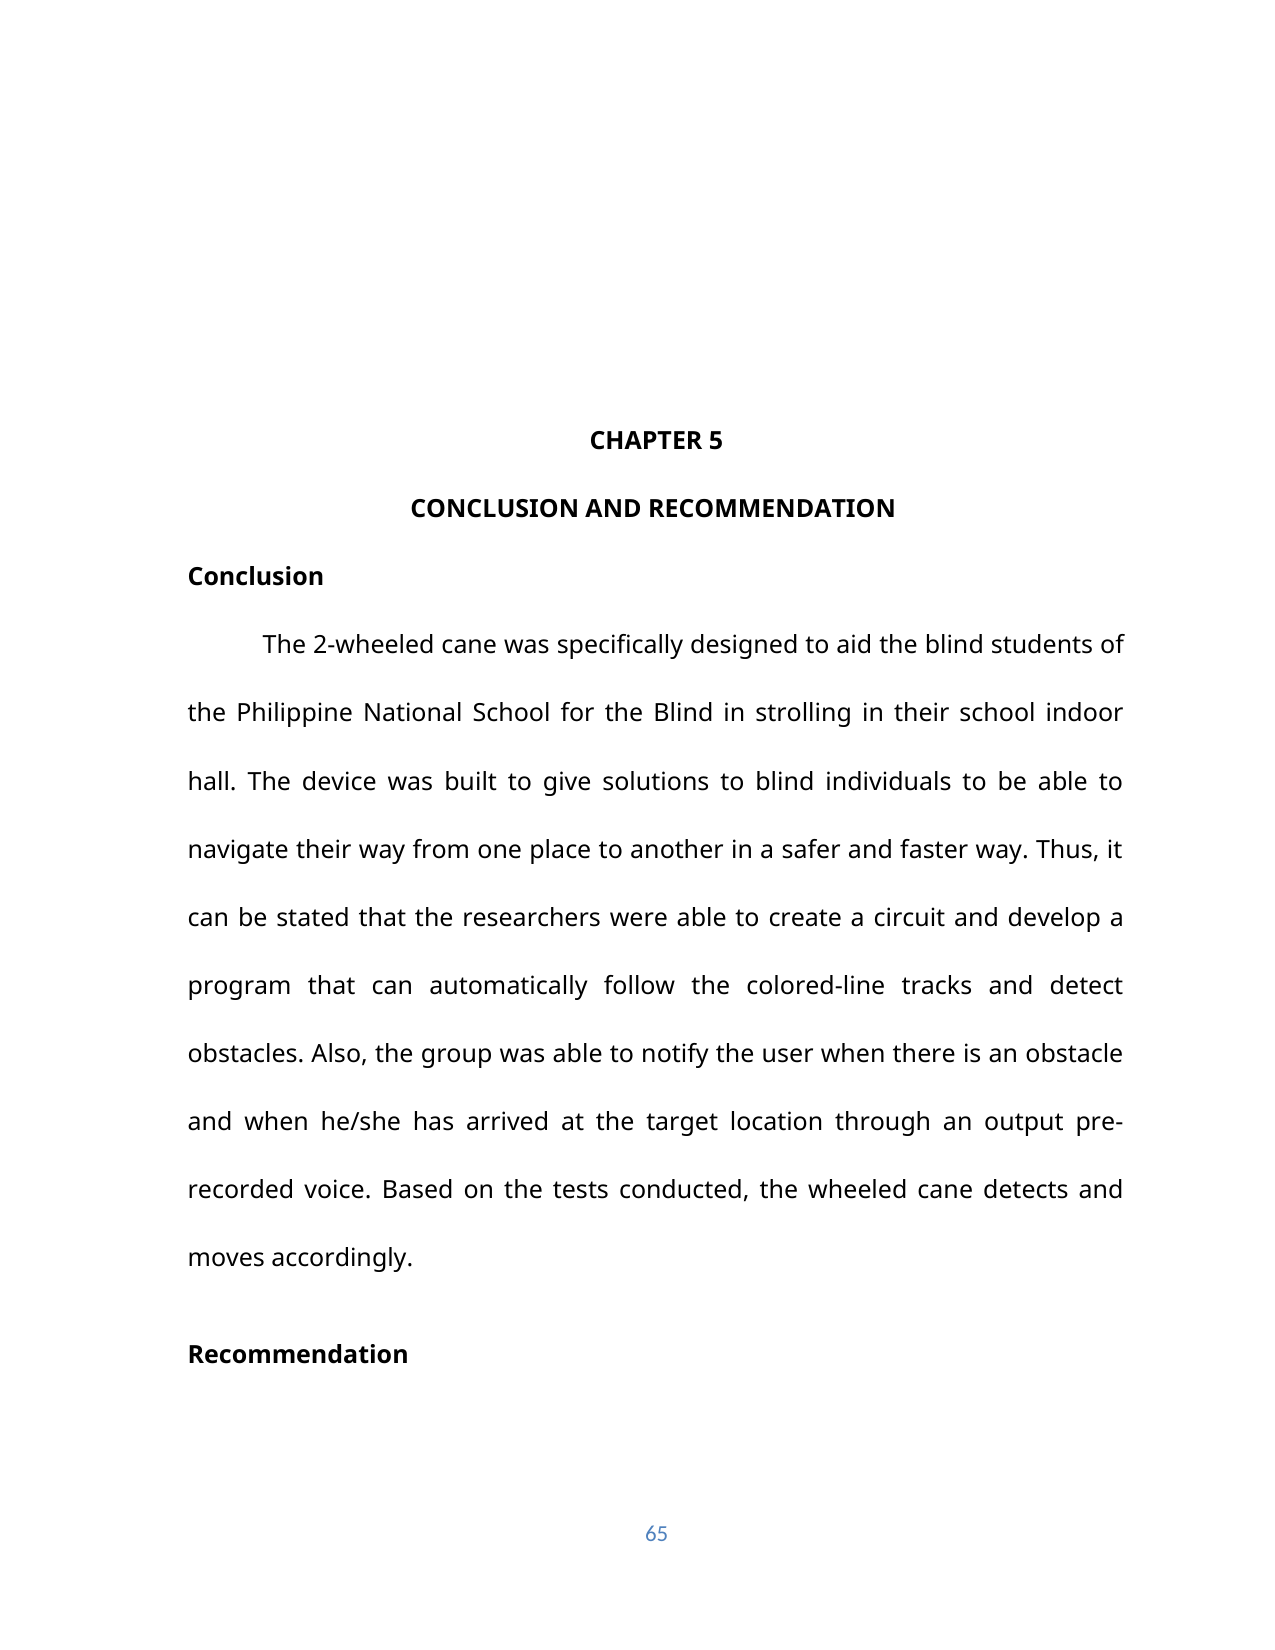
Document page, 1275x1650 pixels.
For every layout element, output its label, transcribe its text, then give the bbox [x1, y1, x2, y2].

text Recommendation [187, 1337, 1125, 1371]
text Conclusion [187, 559, 1125, 593]
text The 2-wheeled cane was specifically designed to aid the blind students of the Philippine National School for the Blind in strolling in their school indoor hall. The device was built to give solutions to blind individuals to be able to navigate their way from one place to another in a safer and faster way. Thus, it can be stated that the researchers were able to create a circuit and develop a program that can automatically follow the colored-line tracks and detect obstacles. Also, the group was able to notify the user when there is an obstacle and when he/she has arrived at the target location through an output pre-recorded voice. Based on the tests conducted, the wheeled cane detects and moves accordingly. [187, 627, 1125, 1274]
text CONCLUSION AND RECOMMENDATION [187, 491, 1125, 525]
text CHAPTER 5 [187, 422, 1125, 457]
